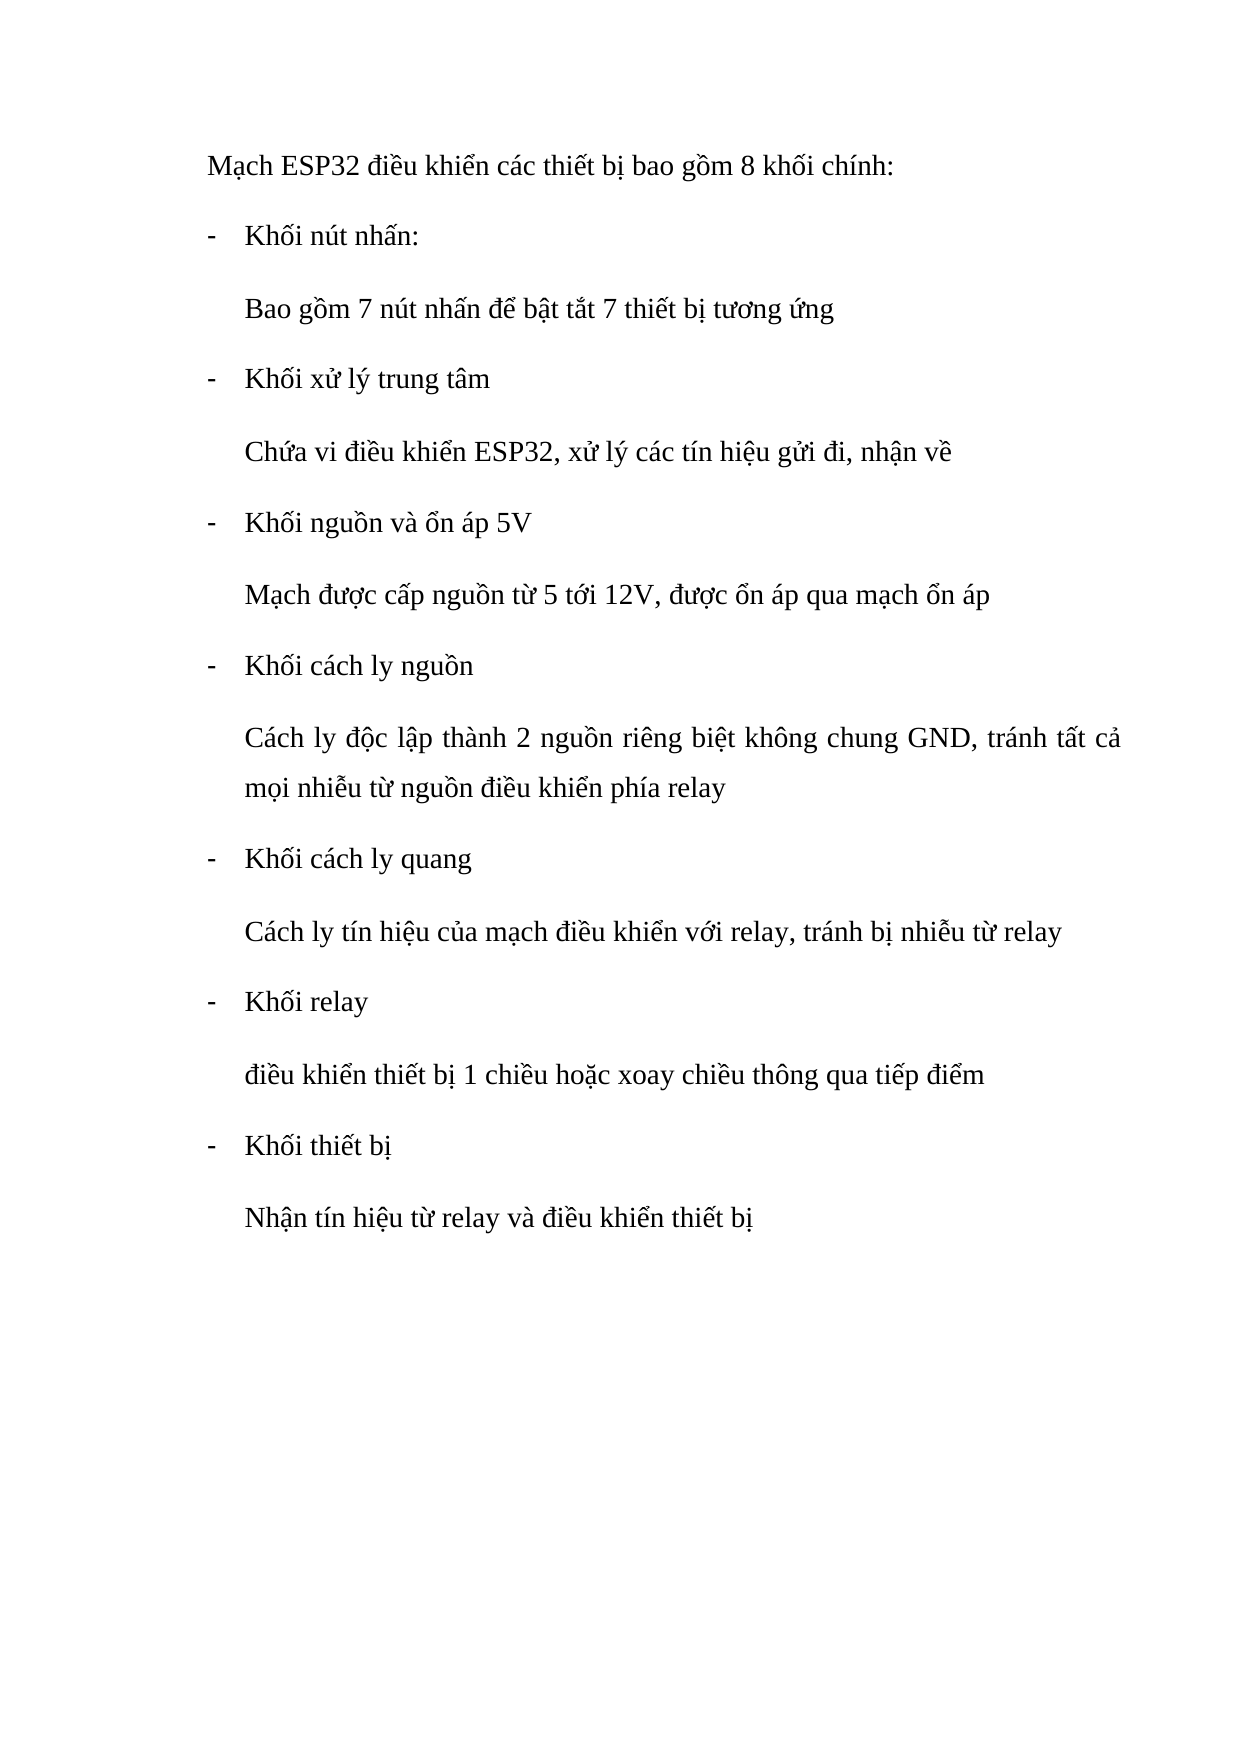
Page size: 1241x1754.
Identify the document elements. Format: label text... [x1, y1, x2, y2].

text Chứa vi điều khiển ESP32, xử lý các tín hiệu gửi đi, nhận về [244, 434, 1122, 467]
list Khối xử lý trung tâm [207, 358, 1122, 397]
list Khối relay [207, 981, 1122, 1020]
text Bao gồm 7 nút nhấn để bật tắt 7 thiết bị tương ứng [169, 291, 1122, 324]
text Mạch ESP32 điều khiển các thiết bị bao gồm 8 khối chính: [207, 148, 1122, 181]
list Khối nút nhấn: [207, 215, 1122, 254]
list Khối cách ly quang [207, 837, 1122, 877]
list Khối thiết bị [207, 1124, 1122, 1163]
text Cách ly tín hiệu của mạch điều khiển với relay, tránh bị nhiễu từ relay [244, 914, 1122, 947]
list Khối nguồn và ổn áp 5V [207, 501, 1122, 541]
text Mạch được cấp nguồn từ 5 tới 12V, được ổn áp qua mạch ổn áp [244, 577, 1122, 611]
text điều khiển thiết bị 1 chiều hoặc xoay chiều thông qua tiếp điểm [244, 1057, 1122, 1090]
text Nhận tín hiệu từ relay và điều khiển thiết bị [244, 1200, 1122, 1233]
text Cách ly độc lập thành 2 nguồn riêng biệt không chung GND, tránh tất cả mọi nhiễu từ nguồn điều khiển phía relay [244, 720, 1122, 804]
list Khối cách ly nguồn [207, 644, 1122, 684]
